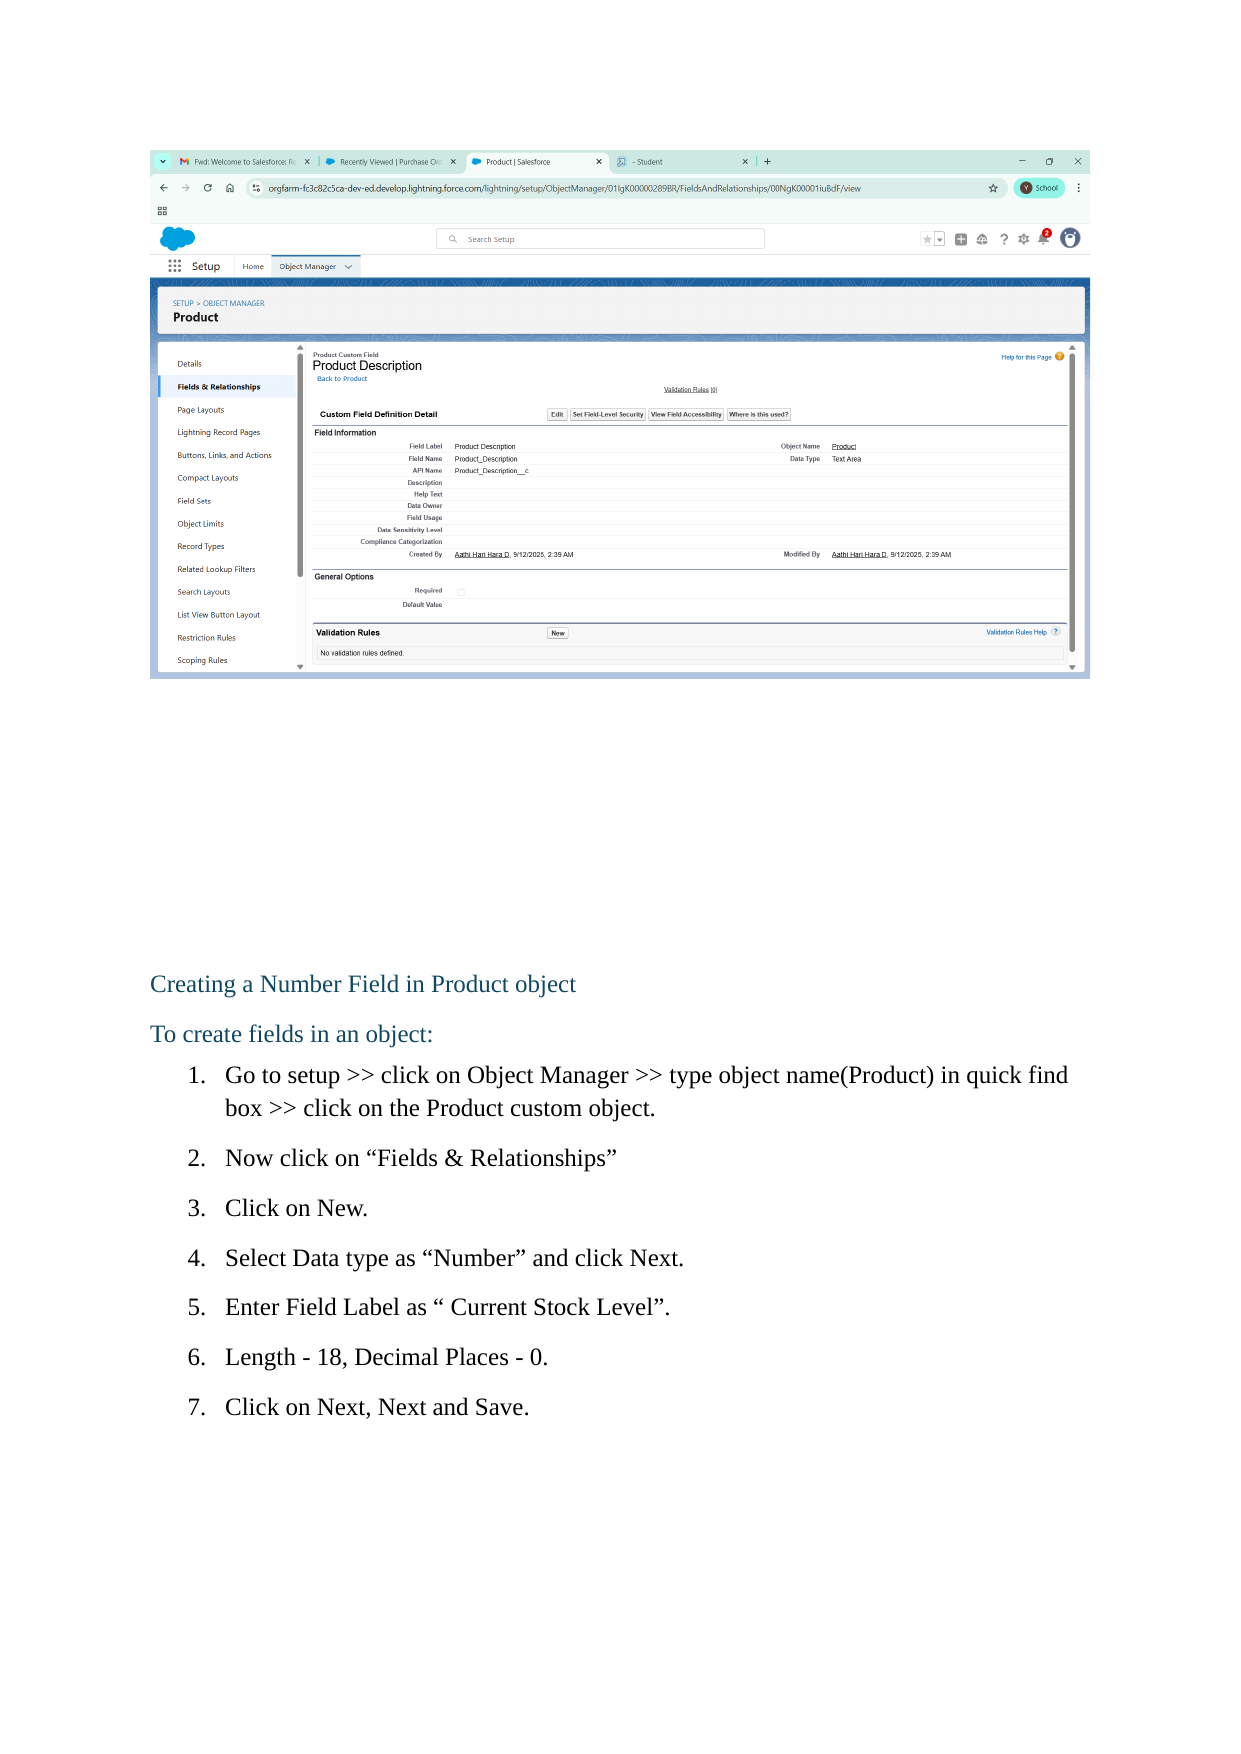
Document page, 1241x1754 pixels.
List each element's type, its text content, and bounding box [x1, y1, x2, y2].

list Click on New. [187, 1193, 1090, 1222]
list Length - 18, Decimal Places - 0. [187, 1342, 1090, 1371]
list Click on Next, Next and Save. [187, 1392, 1090, 1420]
subtitle To create fields in an object: [150, 1019, 1090, 1048]
list Enter Field Label as “ Current Stock Level”. [187, 1292, 1090, 1321]
list Select Data type as “Number” and click Next. [187, 1243, 1090, 1271]
list Go to setup >> click on Object Manager >> type object name(Product) in quick find box >> click on the Product custom object. [187, 1061, 1090, 1122]
list Now click on “Fields & Relationships” [187, 1143, 1090, 1172]
picture [150, 150, 1091, 679]
subtitle Creating a Number Field in Product object [150, 969, 1090, 998]
